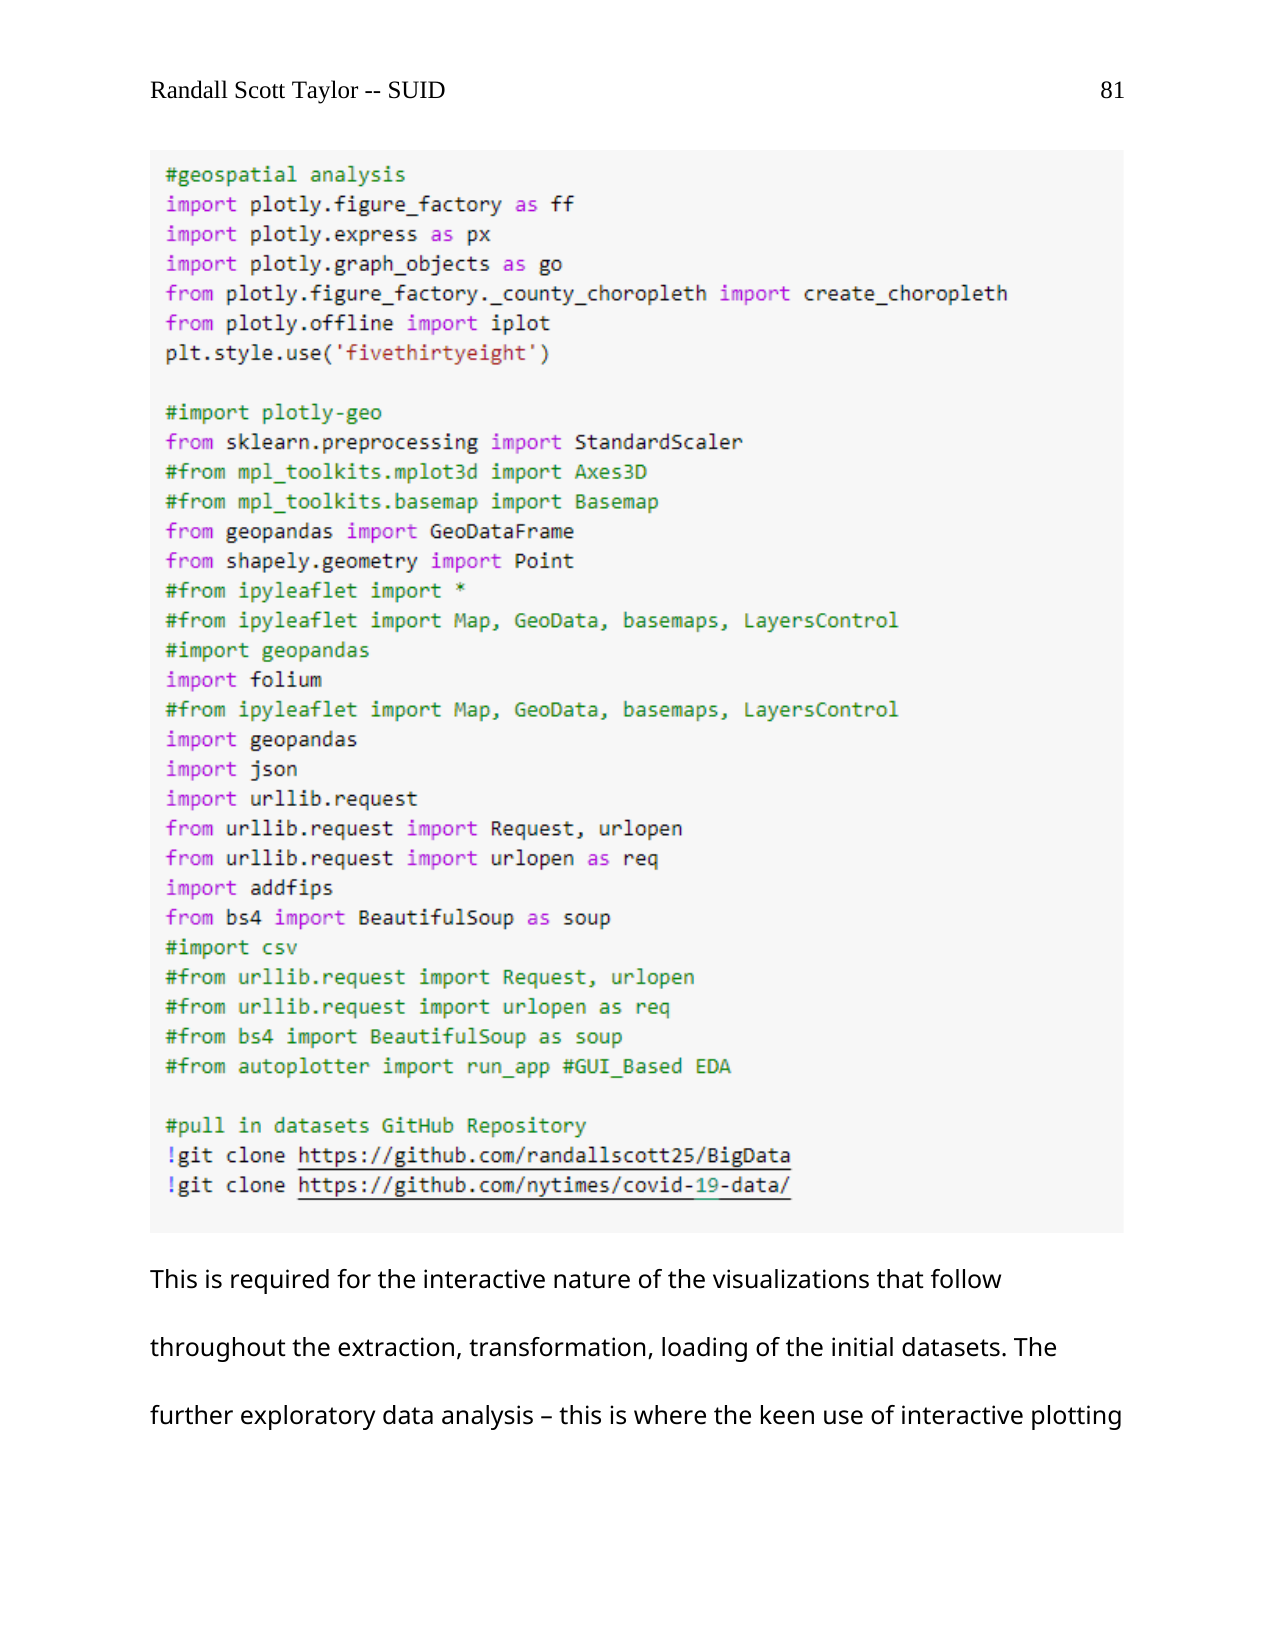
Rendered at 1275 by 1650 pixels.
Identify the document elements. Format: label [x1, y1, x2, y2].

picture [150, 150, 1124, 1233]
text [150, 1262, 1125, 1432]
